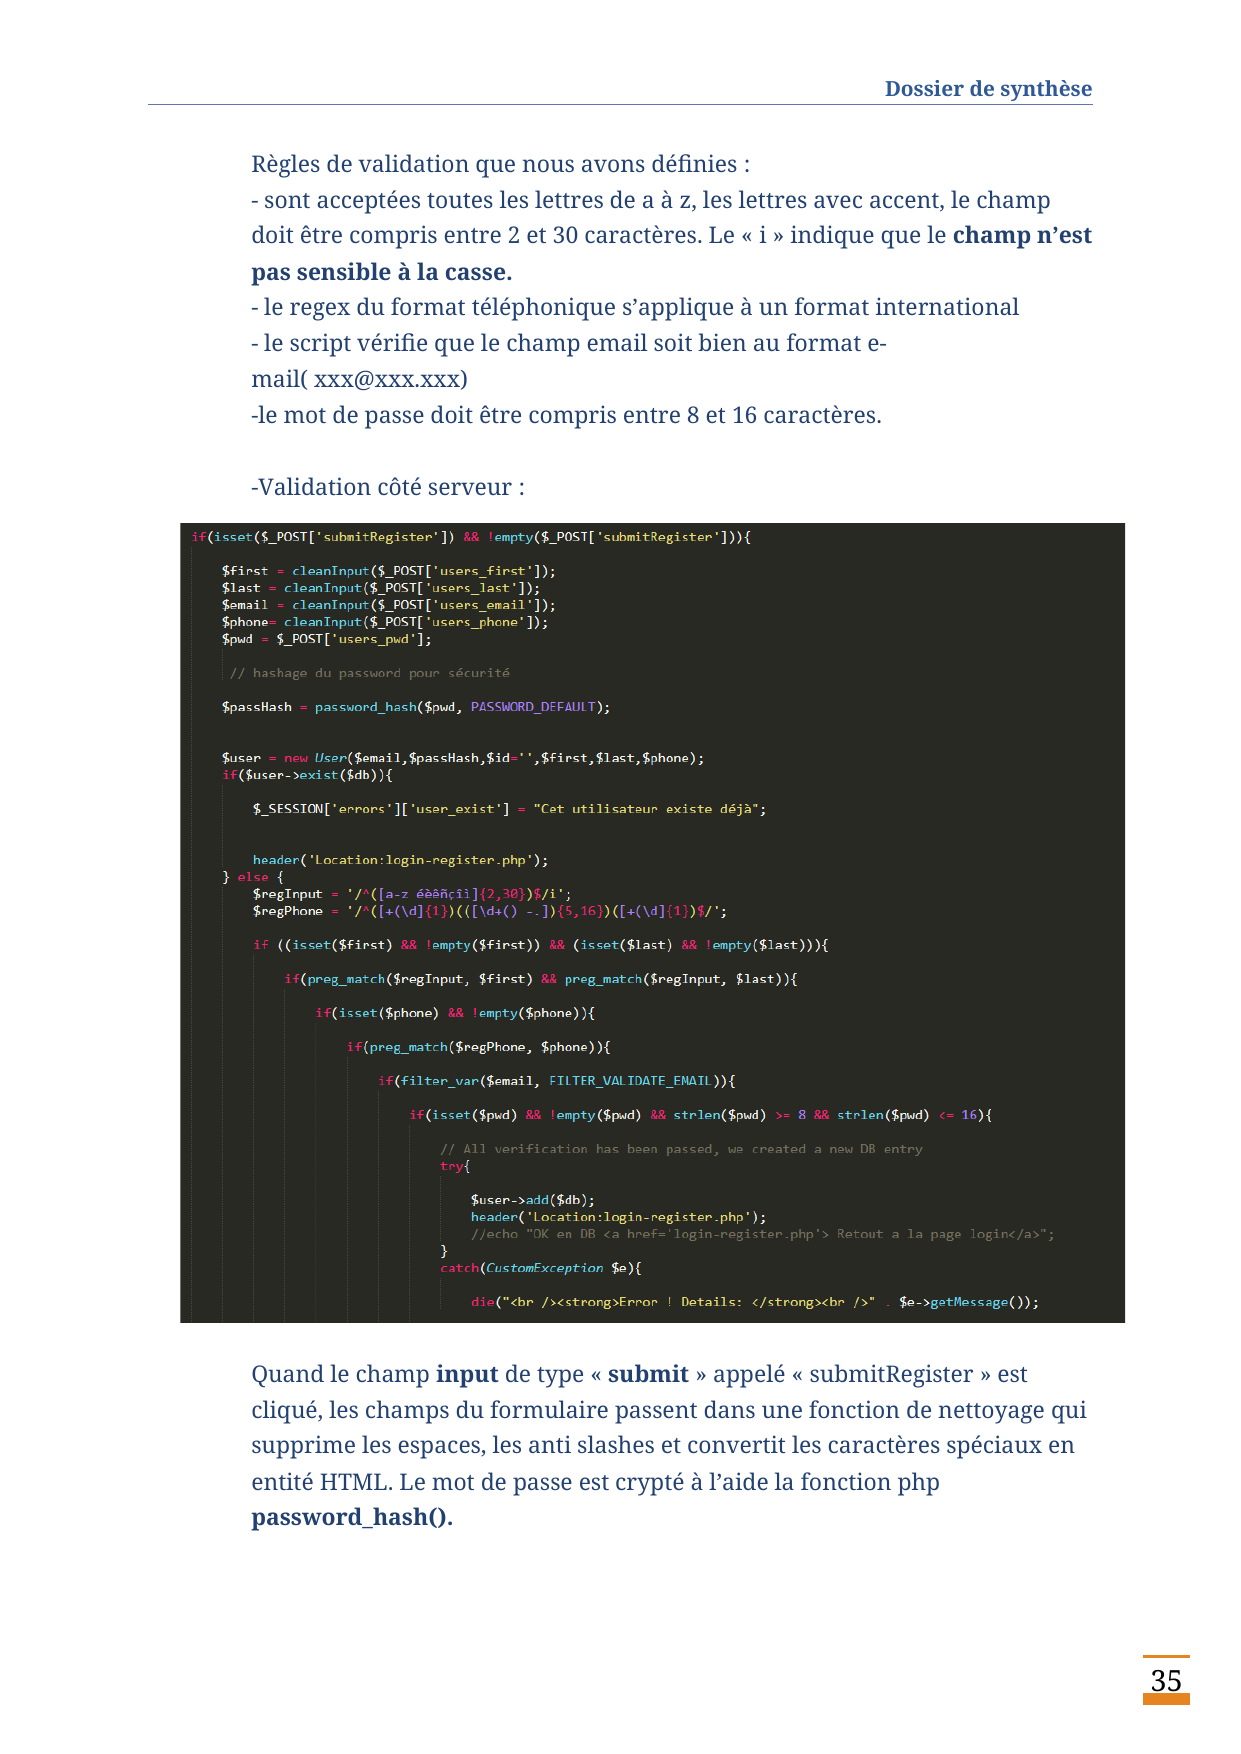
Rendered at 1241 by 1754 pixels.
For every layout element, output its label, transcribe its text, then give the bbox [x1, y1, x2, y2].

text Quand le champ input de type « submit » appelé « submitRegister » est cliqué, les champs du formulaire passent dans une fonction de nettoyage qui supprime les espaces, les anti slashes et convertit les caractères spéciaux en entité HTML. Le mot de passe est crypté à l’aide la fonction php password_hash(). [251, 1358, 1093, 1533]
text - le regex du format téléphonique s’applique à un format international [148, 291, 1093, 323]
text -Validation côté serveur : [148, 471, 1093, 502]
text -le mot de passe doit être compris entre 8 et 16 caractères. [148, 399, 1093, 430]
text - sont acceptées toutes les lettres de a à z, les lettres avec accent, le champ doit être compris entre 2 et 30 caractères. Le « i » indique que le champ n’est pas sensible à la casse. [148, 183, 1093, 287]
text - le script vérifie que le champ email soit bien au format e-mail( xxx@xxx.xxx) [148, 327, 1093, 394]
picture [180, 523, 1126, 1323]
text Règles de validation que nous avons définies : [251, 148, 1093, 179]
